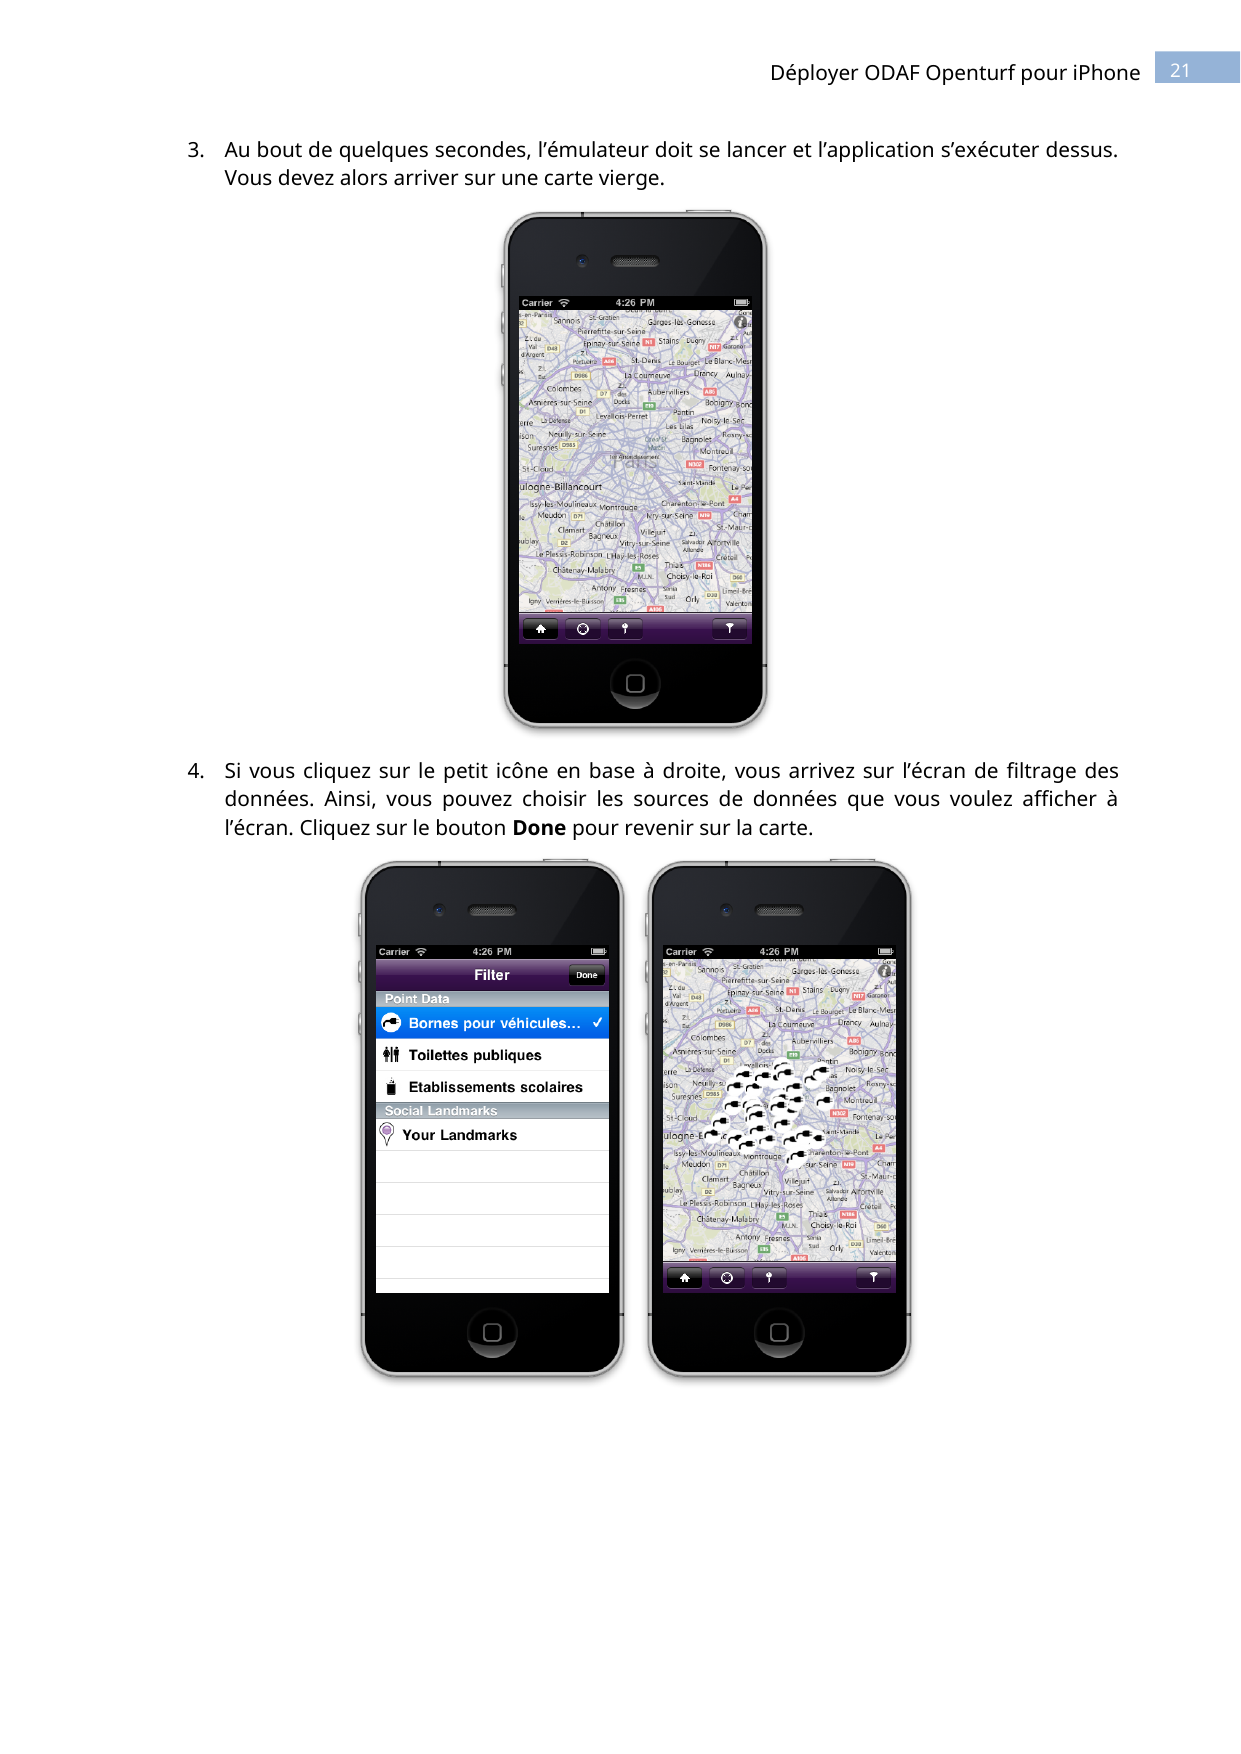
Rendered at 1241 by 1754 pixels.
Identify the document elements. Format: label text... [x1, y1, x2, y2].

picture [348, 853, 923, 1393]
list Si vous cliquez sur le petit icône en base à droite, vous arrivez sur l’écran de filtrage des données. Ainsi, vous pouvez choisir les sources de données que vous voulez afficher à l’écran. Cliquez sur le bouton Done pour revenir sur la carte. [187, 756, 1120, 841]
picture [491, 204, 779, 744]
list Au bout de quelques secondes, l’émulateur doit se lancer et l’application s’exécuter dessus. Vous devez alors arriver sur une carte vierge. [187, 135, 1120, 192]
